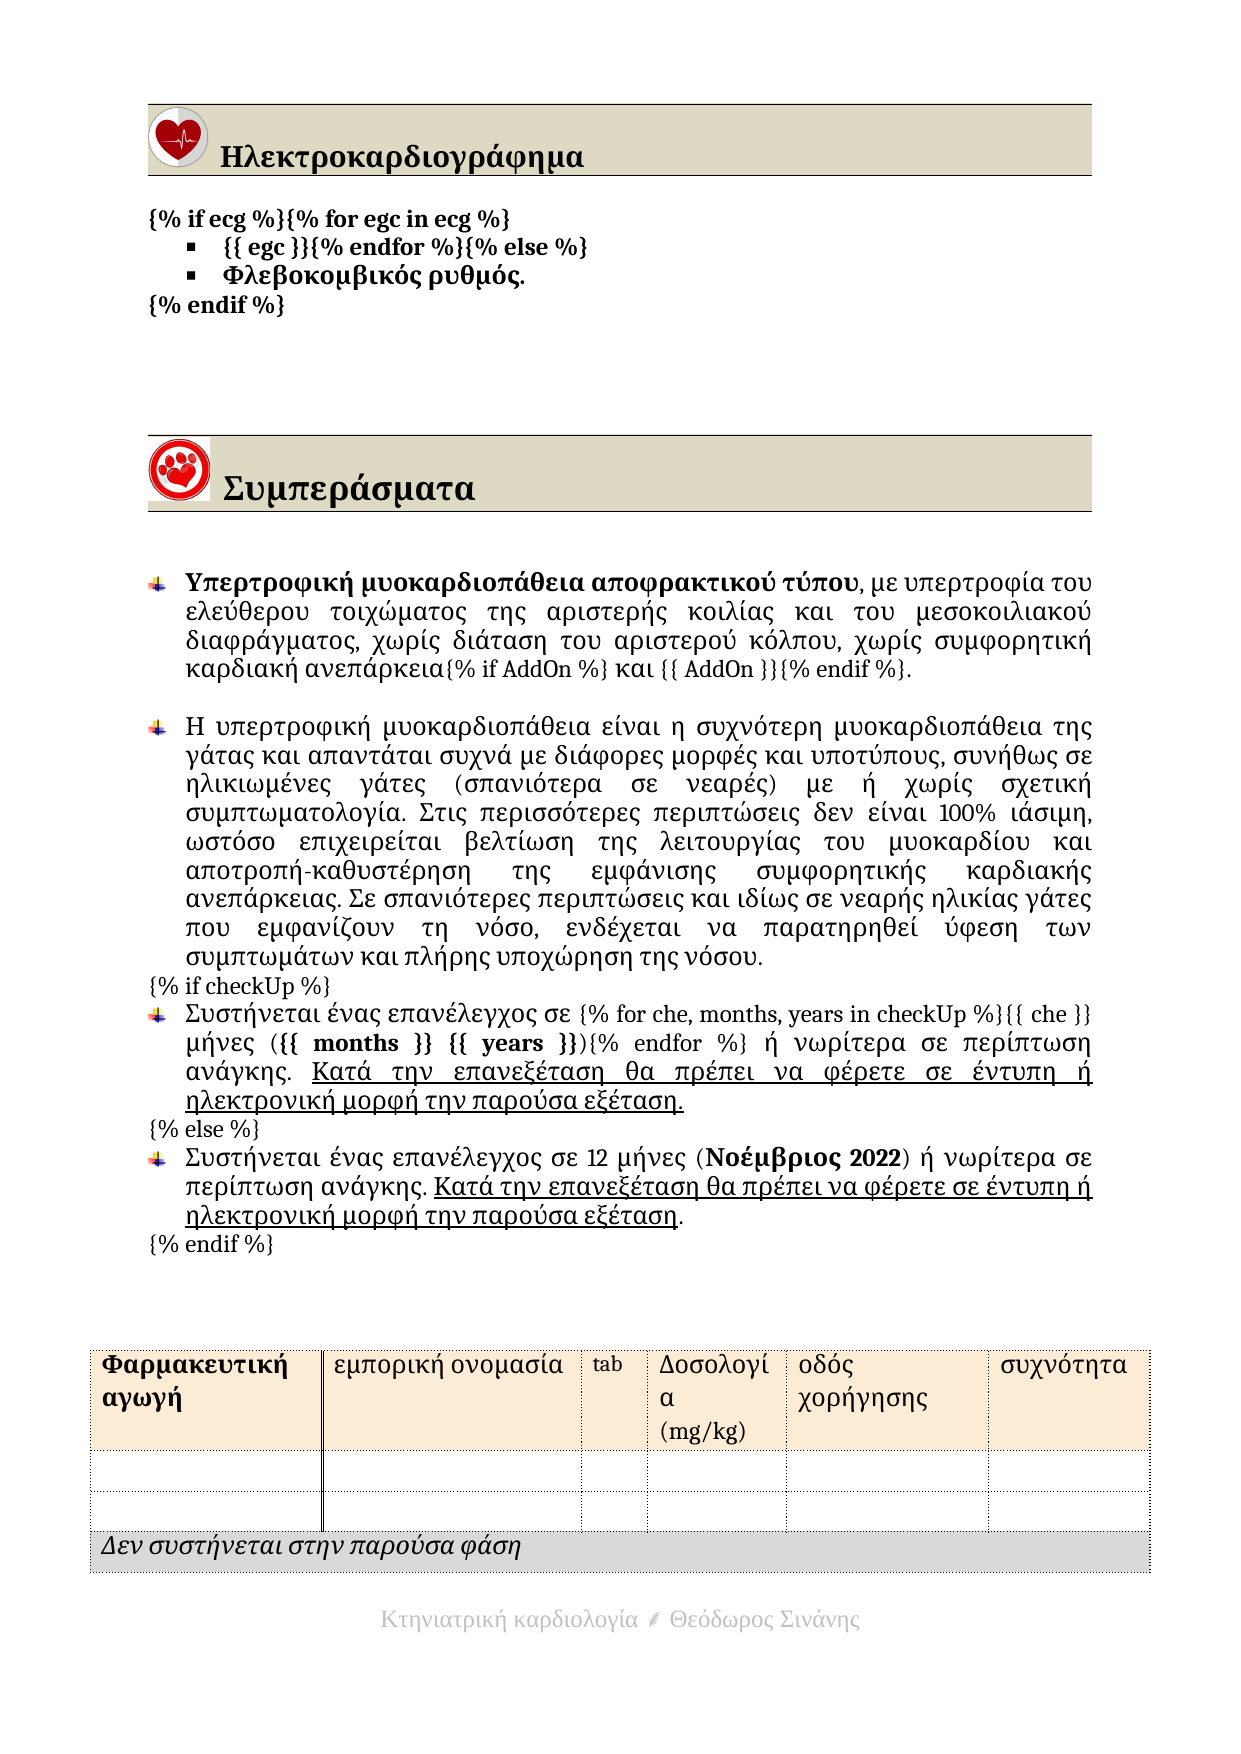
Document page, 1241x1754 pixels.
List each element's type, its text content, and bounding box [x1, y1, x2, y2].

picture [147, 437, 211, 501]
text {% else %} [148, 1115, 1092, 1144]
text {% if ecg %}{% for egc in ecg %} [148, 204, 1092, 233]
table_cell [989, 1450, 1150, 1491]
table_cell [648, 1491, 787, 1531]
table_cell [90, 1491, 321, 1531]
text {% endif %} [148, 291, 1092, 319]
list Φλεβοκομβικός ρυθμός. [185, 262, 1092, 291]
table_cell [787, 1491, 989, 1531]
table_cell [324, 1491, 581, 1531]
table_header εμπορική ονομασία [324, 1350, 581, 1450]
table_cell Δεν συστήνεται στην παρούσα φάση [90, 1531, 1150, 1572]
picture [148, 1006, 166, 1023]
picture [148, 575, 166, 592]
list Υπερτροφική μυοκαρδιοπάθεια αποφρακτικού τύπου, με υπερτροφία του ελεύθερου τοιχώματος της αριστερής κοιλίας και του μεσοκοιλιακού διαφράγματος, χωρίς διάταση του αριστερού κόλπου, χωρίς συμφορητική καρδιακή ανεπάρκεια{% if AddOn %} και {{ AddOn }}{% endif %}. [148, 569, 1092, 684]
table_header Φαρμακευτική αγωγή [90, 1350, 321, 1450]
table_cell [989, 1491, 1150, 1531]
list Συστήνεται ένας επανέλεγχος σε 12 μήνες (Νοέμβριος 2022) ή νωρίτερα σε περίπτωση ανάγκης. Κατά την επανεξέταση θα πρέπει να φέρετε σε έντυπη ή ηλεκτρονική μορφή την παρούσα εξέταση. [148, 1144, 1092, 1230]
table_cell [648, 1450, 787, 1491]
table_header οδός χορήγησης [787, 1350, 989, 1450]
table_cell [90, 1450, 321, 1491]
table_cell [581, 1450, 648, 1491]
table_cell [787, 1450, 989, 1491]
list Συστήνεται ένας επανέλεγχος σε {% for che, months, years in checkUp %}{{ che }} μήνες ({{ months }} {{ years }}){% endfor %} ή νωρίτερα σε περίπτωση ανάγκης. Κατά την επανεξέταση θα πρέπει να φέρετε σε έντυπη ή ηλεκτρονική μορφή την παρούσα εξέταση. [148, 1000, 1092, 1115]
list Η υπερτροφική μυοκαρδιοπάθεια είναι η συχνότερη μυοκαρδιοπάθεια της γάτας και απαντάται συχνά με διάφορες μορφές και υποτύπους, συνήθως σε ηλικιωμένες γάτες (σπανιότερα σε νεαρές) με ή χωρίς σχετική συμπτωματολογία. Στις περισσότερες περιπτώσεις δεν είναι 100% ιάσιμη, ωστόσο επιχειρείται βελτίωση της λειτουργίας του μυοκαρδίου και αποτροπή-καθυστέρηση της εμφάνισης συμφορητικής καρδιακής ανεπάρκειας. Σε σπανιότερες περιπτώσεις και ιδίως σε νεαρής ηλικίας γάτες που εμφανίζουν τη νόσο, ενδέχεται να παρατηρηθεί ύφεση των συμπτωμάτων και πλήρης υποχώρηση της νόσου. [148, 713, 1092, 972]
table_header συχνότητα [989, 1350, 1150, 1450]
list {{ egc }}{% endfor %}{% else %} [185, 233, 1092, 262]
subtitle Συμπεράσματα [148, 436, 1092, 511]
text {% if checkUp %} [148, 972, 1092, 1000]
text Ηλεκτροκαρδιογράφημα [148, 105, 1092, 175]
table_cell [581, 1491, 648, 1531]
table_cell [324, 1450, 581, 1491]
table_header Δοσολογία (mg/kg) [648, 1350, 787, 1450]
picture [147, 106, 209, 168]
picture [148, 1150, 166, 1167]
text {% endif %} [148, 1230, 1092, 1259]
table_header tab [581, 1350, 648, 1450]
picture [148, 718, 166, 736]
